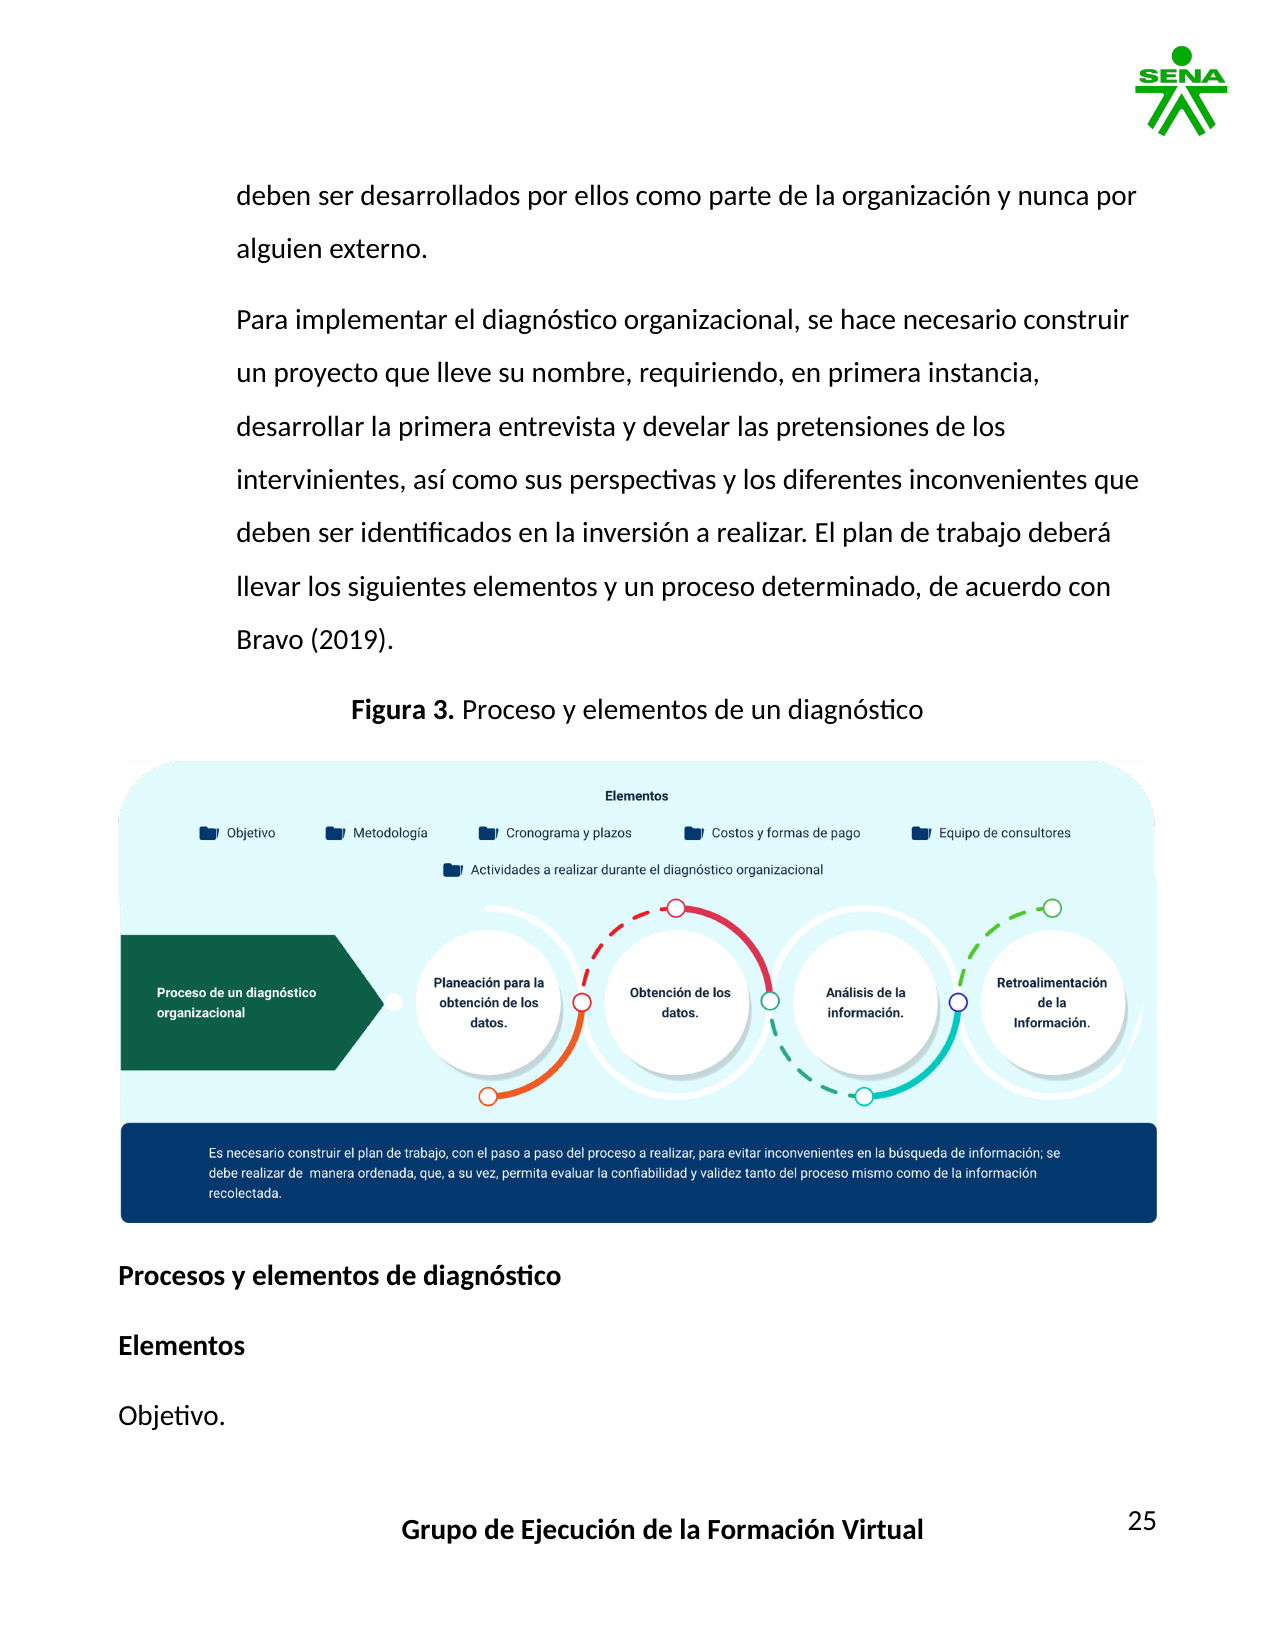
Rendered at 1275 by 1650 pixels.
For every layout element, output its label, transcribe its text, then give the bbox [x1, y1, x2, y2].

text Objetivo. [118, 1397, 1157, 1433]
picture [118, 761, 1157, 1223]
text Elementos [118, 1327, 1157, 1363]
picture [1135, 46, 1228, 136]
text Para implementar el diagnóstico organizacional, se hace necesario construir un proyecto que lleve su nombre, requiriendo, en primera instancia, desarrollar la primera entrevista y develar las pretensiones de los intervinientes, así como sus perspectivas y los diferentes inconvenientes que deben ser identificados en la inversión a realizar. El plan de trabajo deberá llevar los siguientes elementos y un proceso determinado, de acuerdo con Bravo (2019). [236, 301, 1157, 657]
text Procesos y elementos de diagnóstico [118, 1257, 1157, 1293]
text Figura 3. Proceso y elementos de un diagnóstico [118, 691, 1157, 727]
